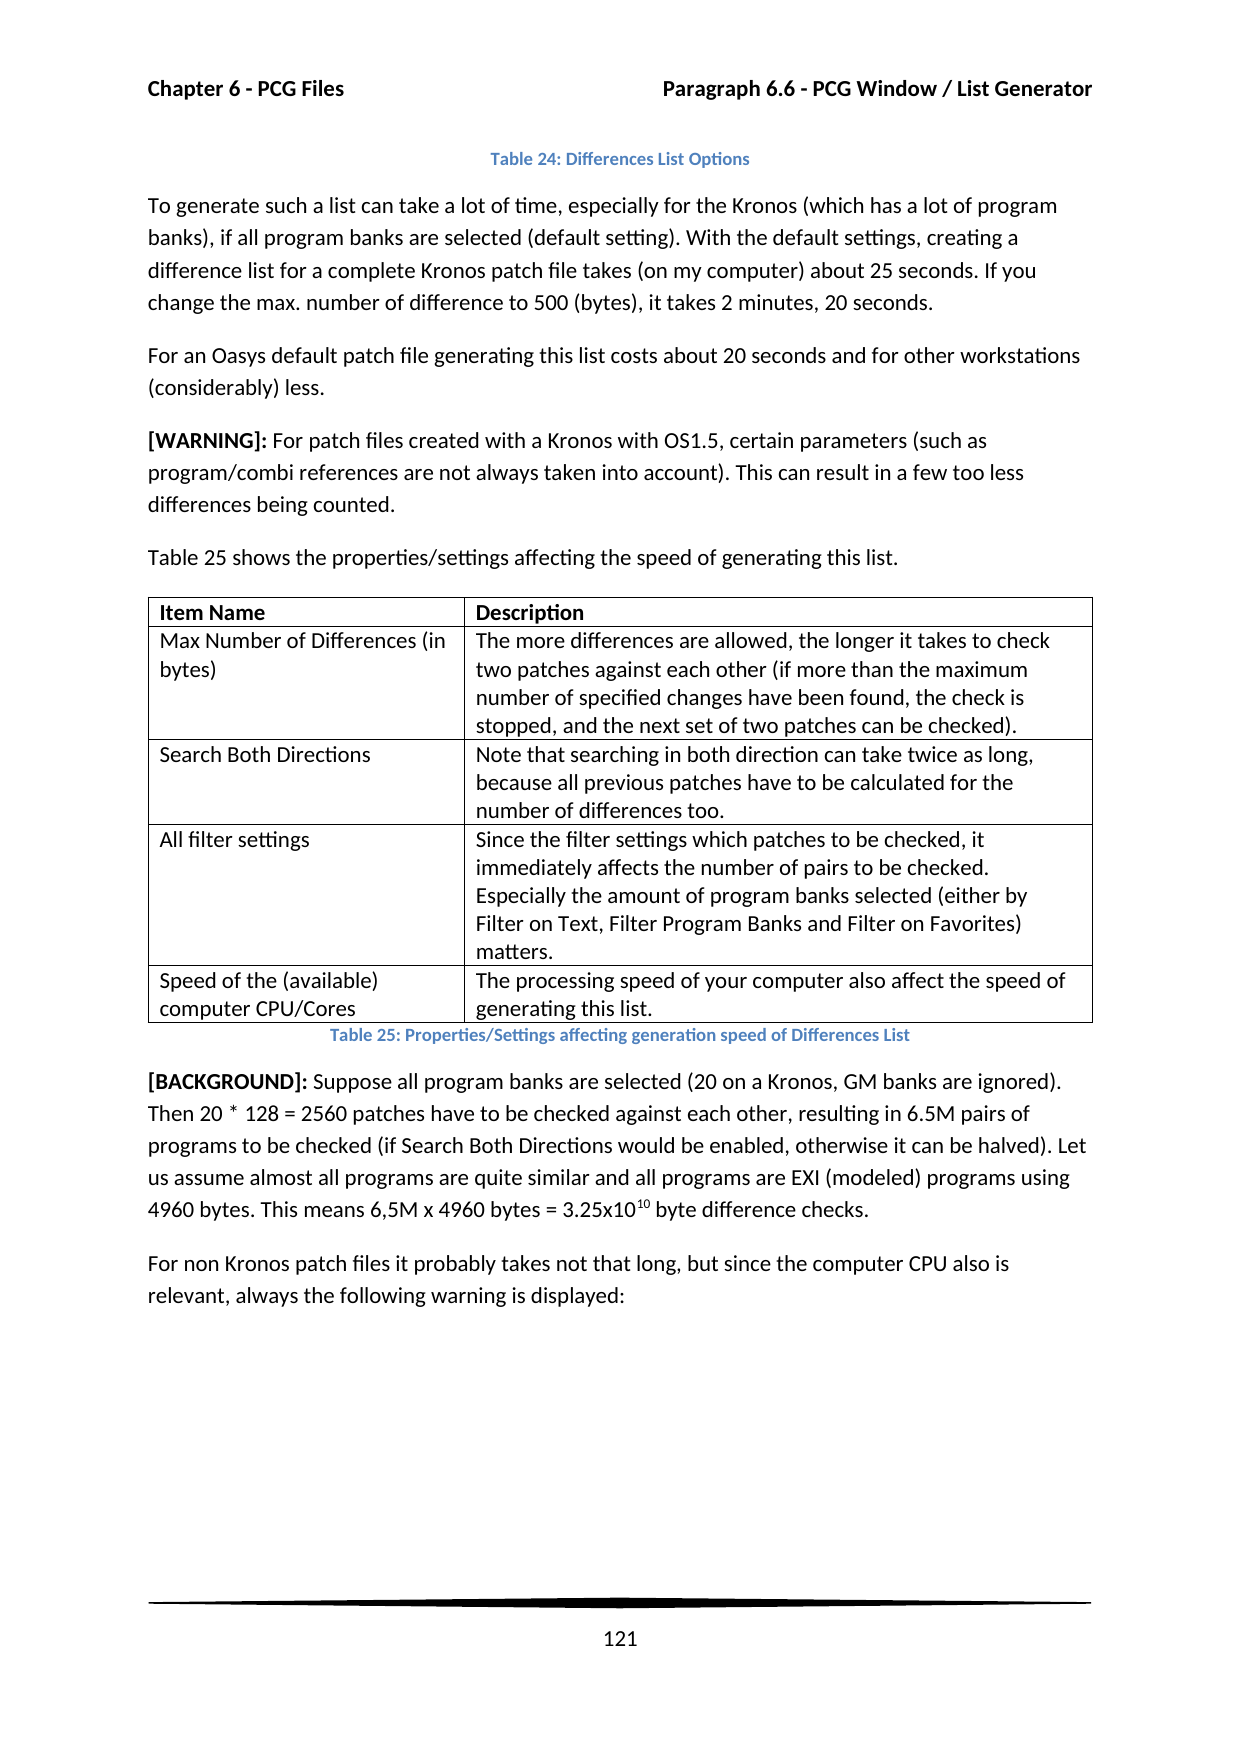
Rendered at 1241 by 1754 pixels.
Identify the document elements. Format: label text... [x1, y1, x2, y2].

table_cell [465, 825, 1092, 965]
text For non Kronos patch files it probably takes not that long, but since the computer CPU also is relevant, always the following warning is displayed: [148, 1249, 1093, 1309]
text [BACKGROUND]: Suppose all program banks are selected (20 on a Kronos, GM banks are ignored). Then 20 * 128 = 2560 patches have to be checked against each other, resulting in 6.5M pairs of programs to be checked (if Search Both Directions would be enabled, otherwise it can be halved). Let us assume almost all programs are quite similar and all programs are EXI (modeled) programs using 4960 bytes. This means 6,5M x 4960 bytes = 3.25x1010 byte difference checks. [148, 1067, 1093, 1224]
text For an Oasys default patch file generating this list costs about 20 seconds and for other workstations (considerably) less. [148, 341, 1093, 401]
text To generate such a list can take a lot of time, especially for the Kronos (which has a lot of program banks), if all program banks are selected (default setting). With the default settings, creating a difference list for a complete Kronos patch file takes (on my computer) about 25 seconds. If you change the max. number of difference to 500 (bytes), it takes 2 minutes, 20 seconds. [148, 191, 1093, 316]
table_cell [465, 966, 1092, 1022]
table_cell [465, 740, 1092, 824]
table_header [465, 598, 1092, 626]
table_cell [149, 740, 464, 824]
text [WARNING]: For patch files created with a Kronos with OS1.5, certain parameters (such as program/combi references are not always taken into account). This can result in a few too less differences being counted. [148, 426, 1093, 518]
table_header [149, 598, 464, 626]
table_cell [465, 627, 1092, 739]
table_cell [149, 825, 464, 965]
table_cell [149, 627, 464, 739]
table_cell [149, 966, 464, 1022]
